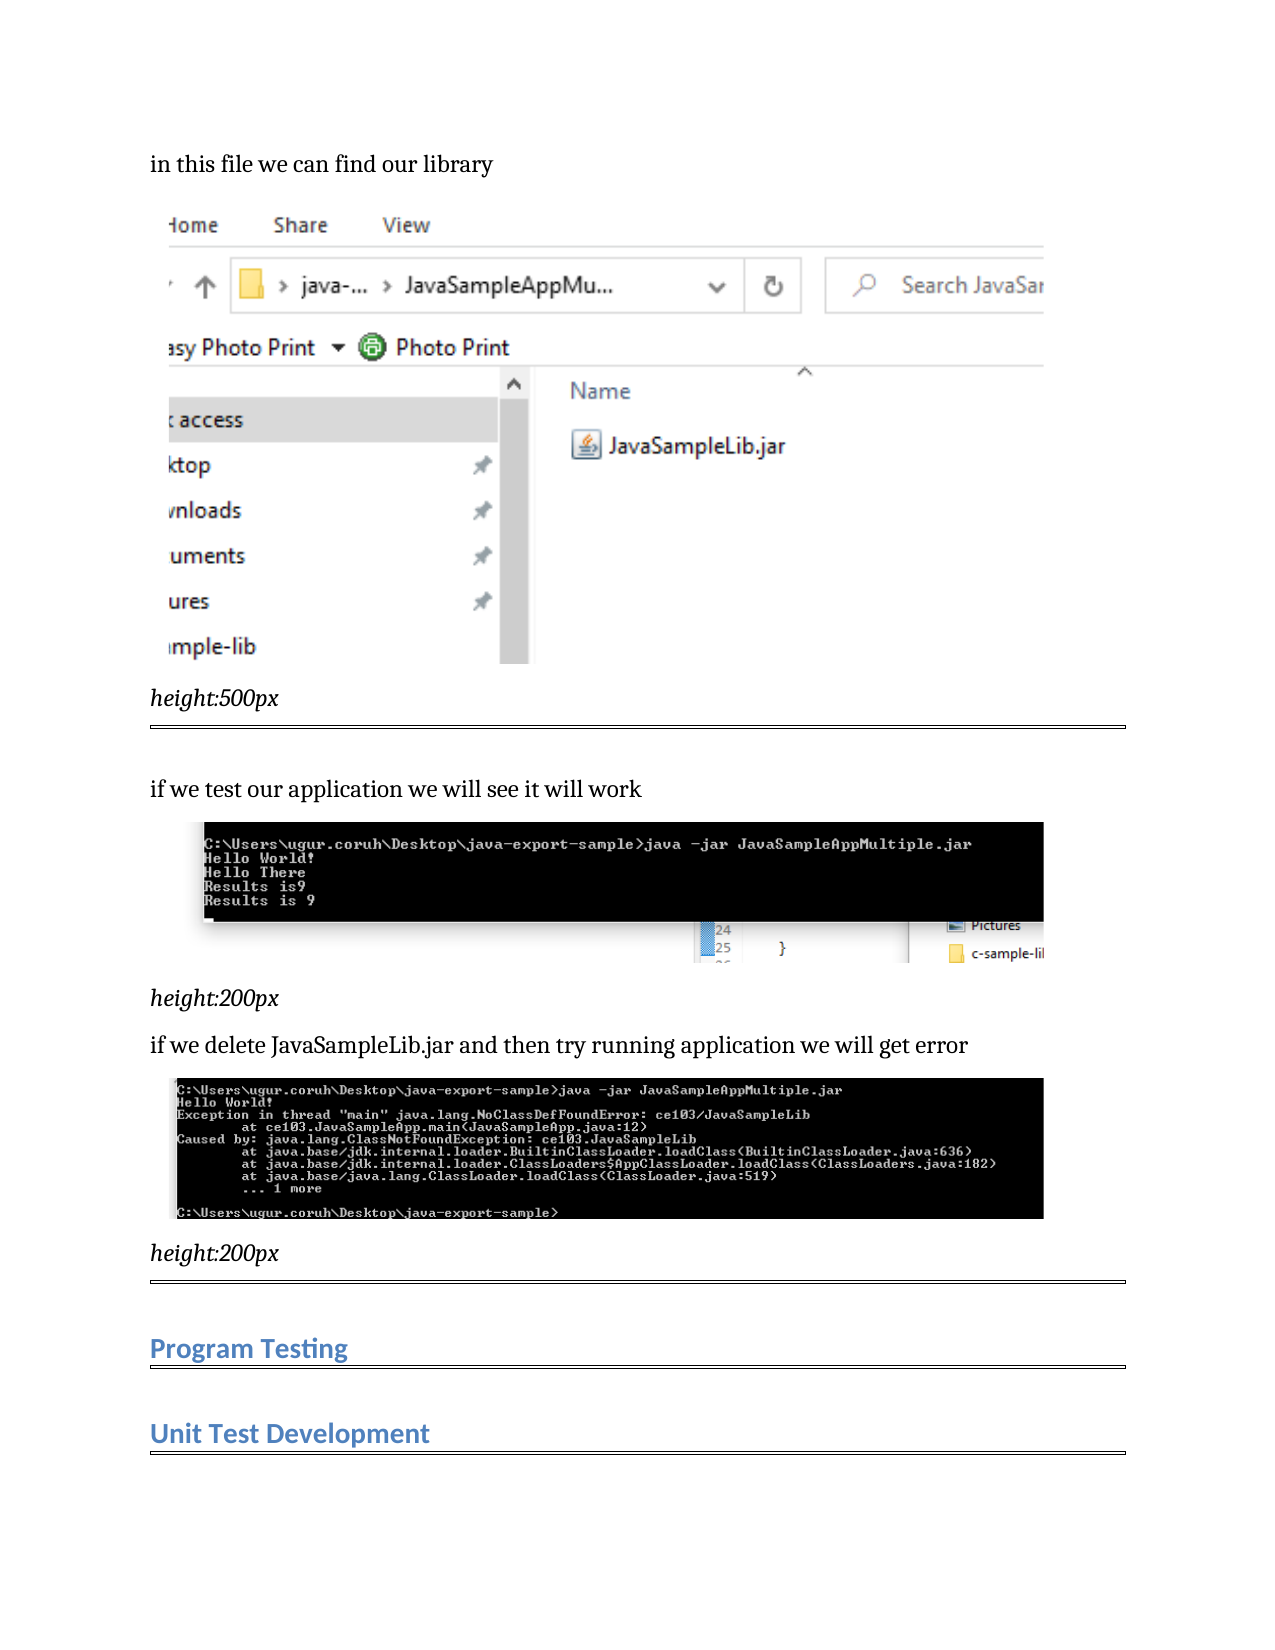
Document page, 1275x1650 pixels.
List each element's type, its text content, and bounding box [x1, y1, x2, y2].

text if we test our application we will see it will work [150, 775, 1125, 804]
picture [168, 197, 1044, 664]
text height:500px [150, 684, 1125, 713]
text height:200px [150, 1239, 1125, 1268]
text height:200px [150, 984, 1125, 1012]
text if we delete JavaSampleLib.jar and then try running application we will get error [150, 1031, 1125, 1060]
subtitle Unit Test Development [150, 1415, 1125, 1451]
text in this file we can find our library [150, 150, 1125, 179]
picture [168, 1078, 1044, 1219]
picture [168, 822, 1044, 963]
subtitle Program Testing [150, 1330, 1125, 1365]
